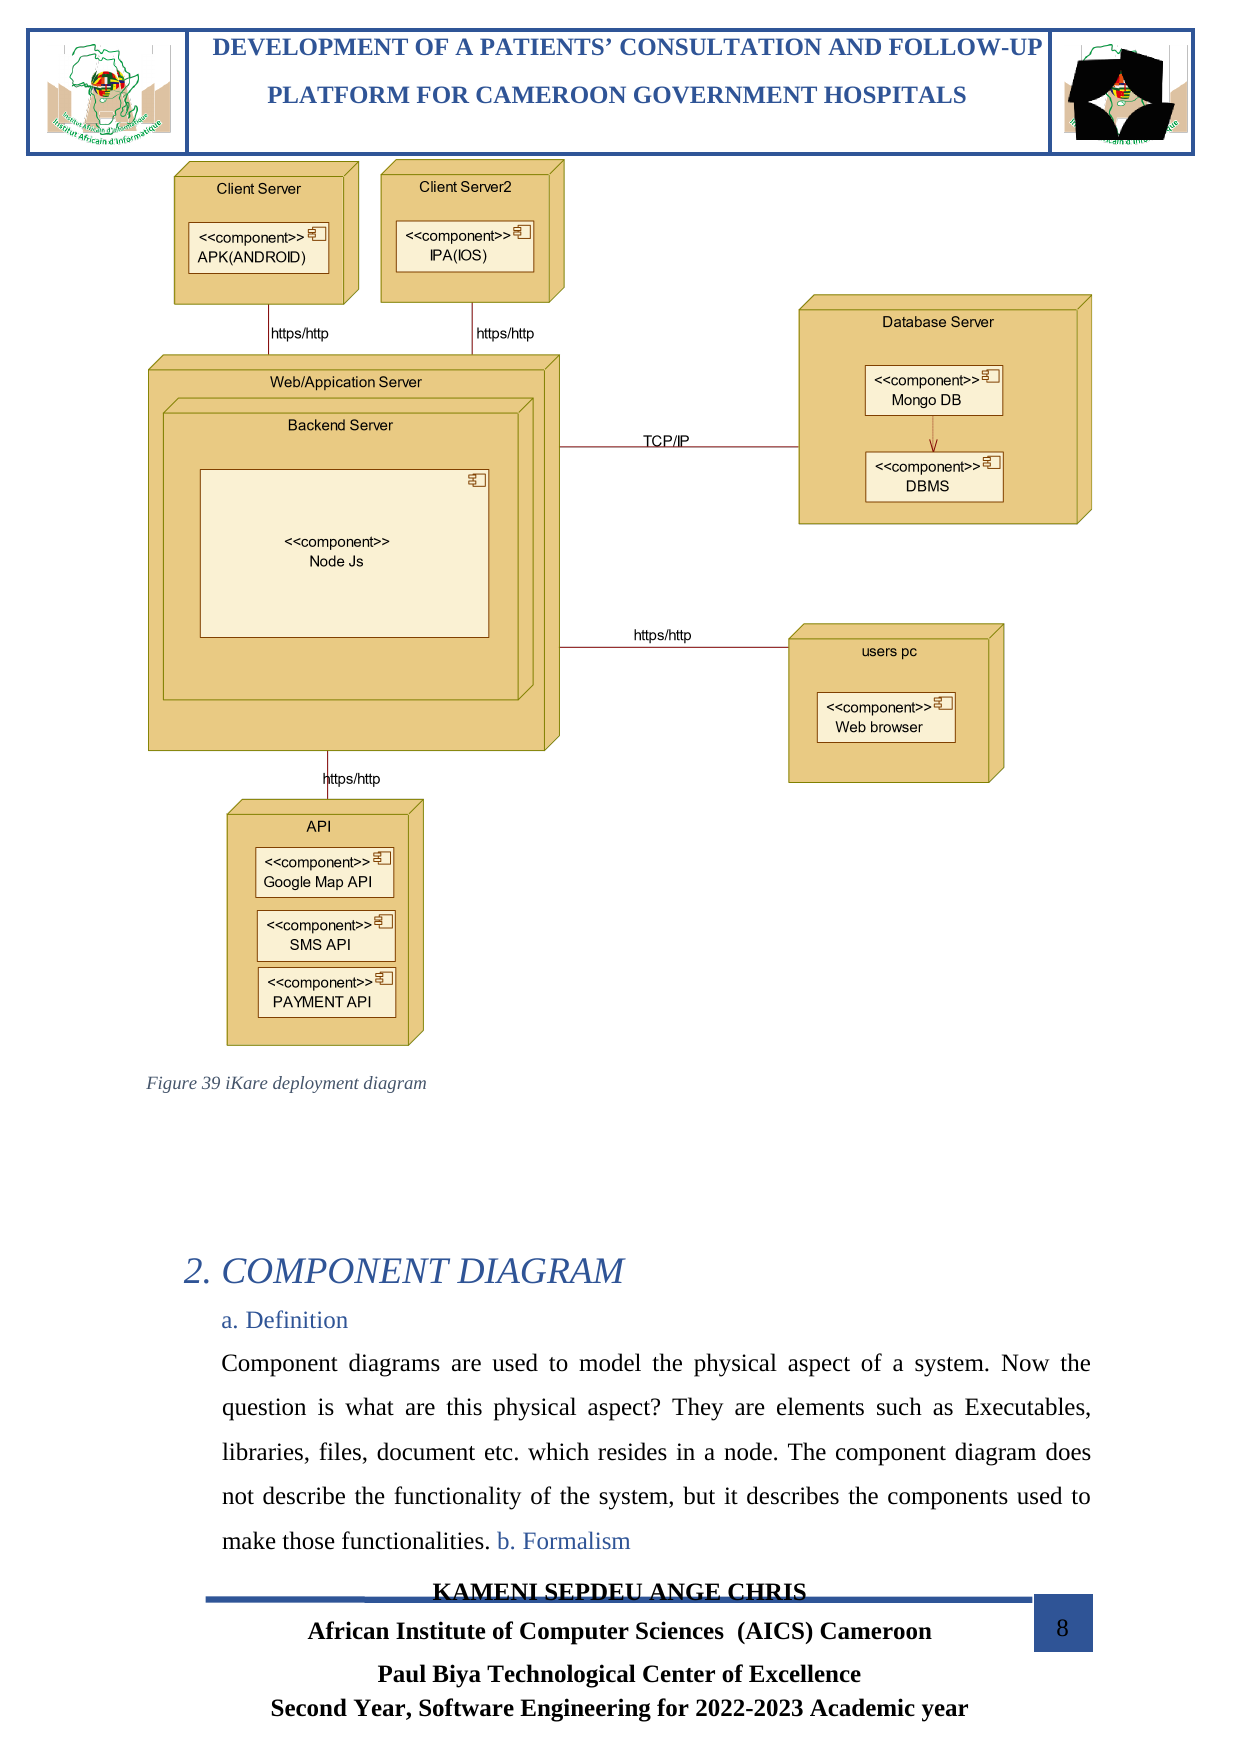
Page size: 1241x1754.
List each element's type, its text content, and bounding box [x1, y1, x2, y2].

picture [38, 32, 177, 150]
text Component diagrams are used to model the physical aspect of a system. Now the question is what are this physical aspect? They are elements such as Executables, libraries, files, document etc. which resides in a node. The component diagram does not describe the functionality of the system, but it describes the components used to make those functionalities. b. Formalism [221, 1348, 1092, 1555]
text 2. COMPONENT DIAGRAM [183, 1248, 1211, 1291]
picture [147, 158, 1093, 1046]
picture [1055, 32, 1194, 150]
text a. Definition [221, 1305, 1211, 1334]
text Figure 39 iKare deployment diagram [146, 1072, 1211, 1094]
